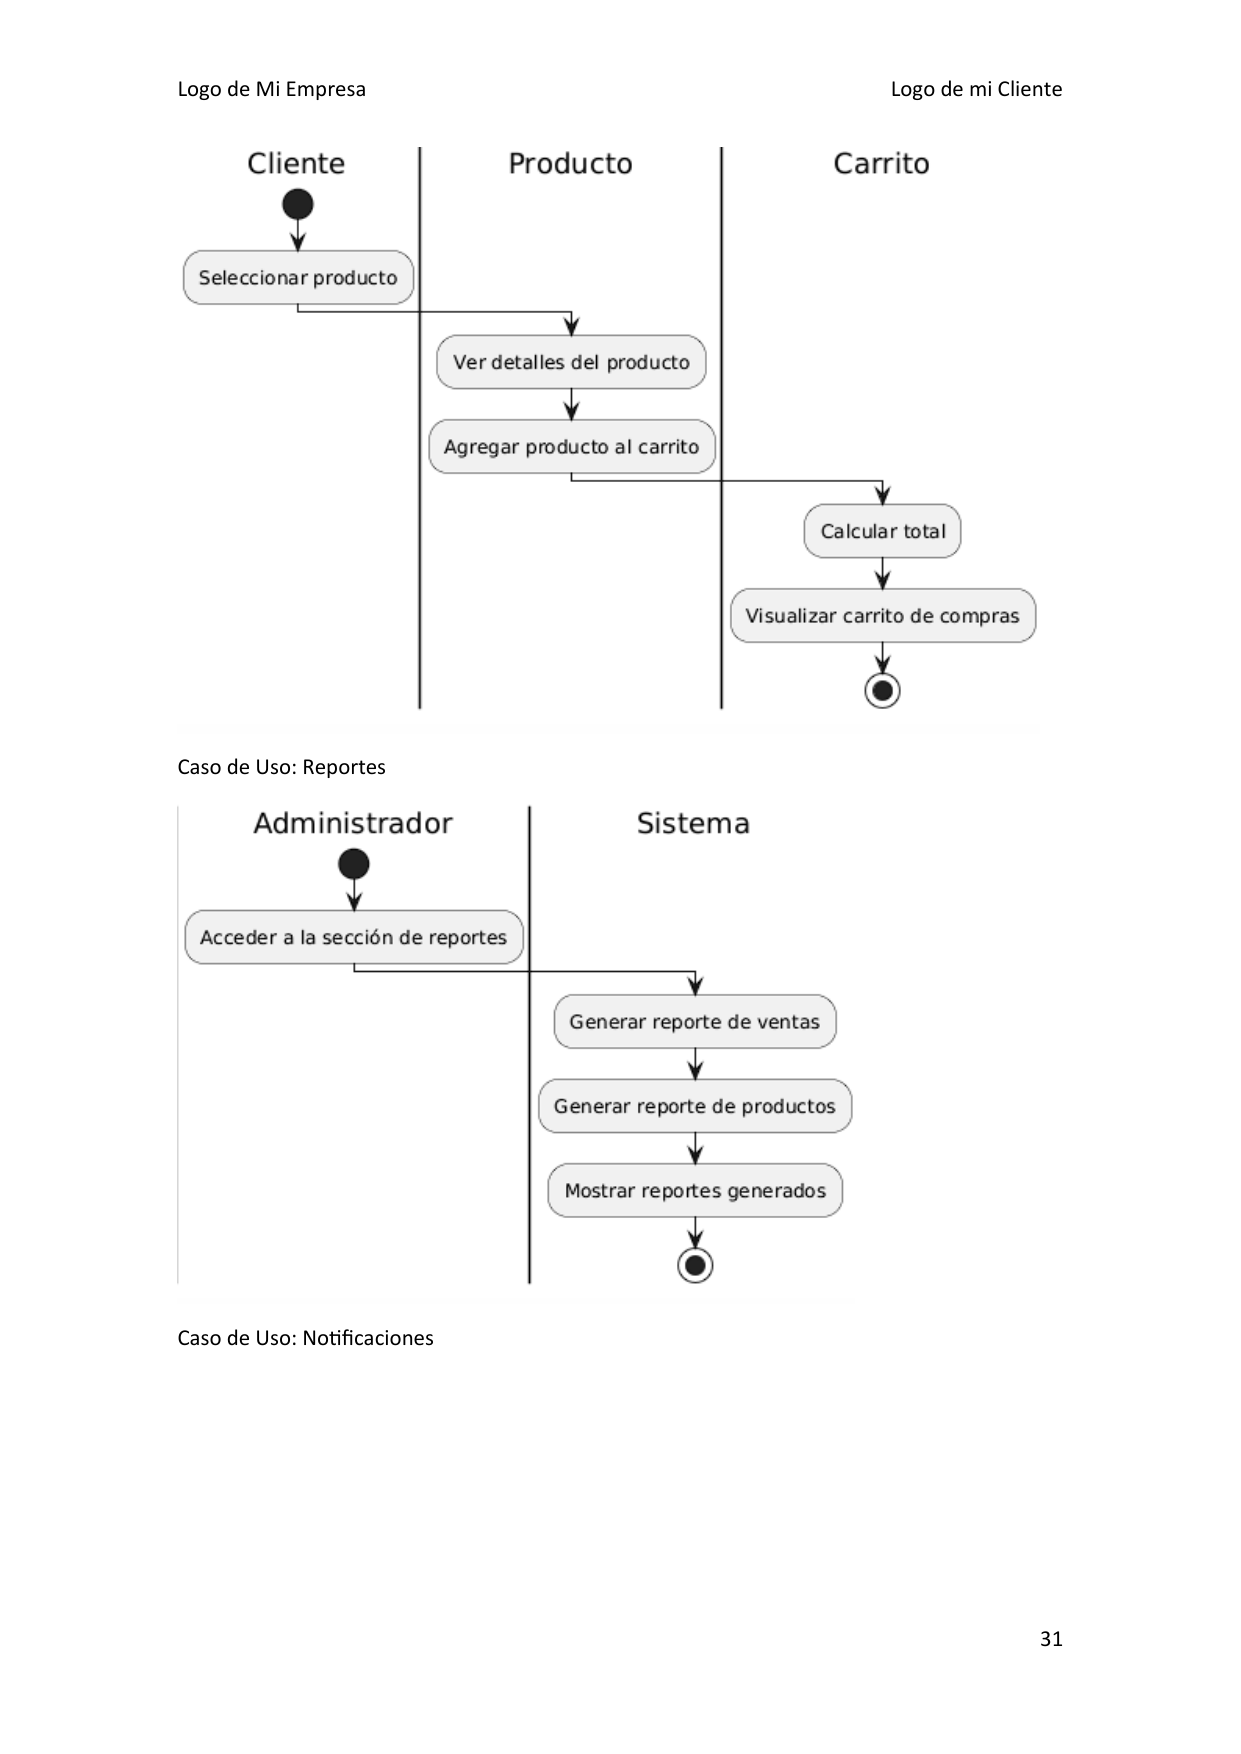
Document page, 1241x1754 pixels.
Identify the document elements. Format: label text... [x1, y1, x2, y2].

text Caso de Uso: Reportes [177, 752, 1063, 780]
text Caso de Uso: Notificaciones [177, 1323, 1063, 1351]
picture [177, 147, 1040, 734]
picture [177, 799, 856, 1304]
